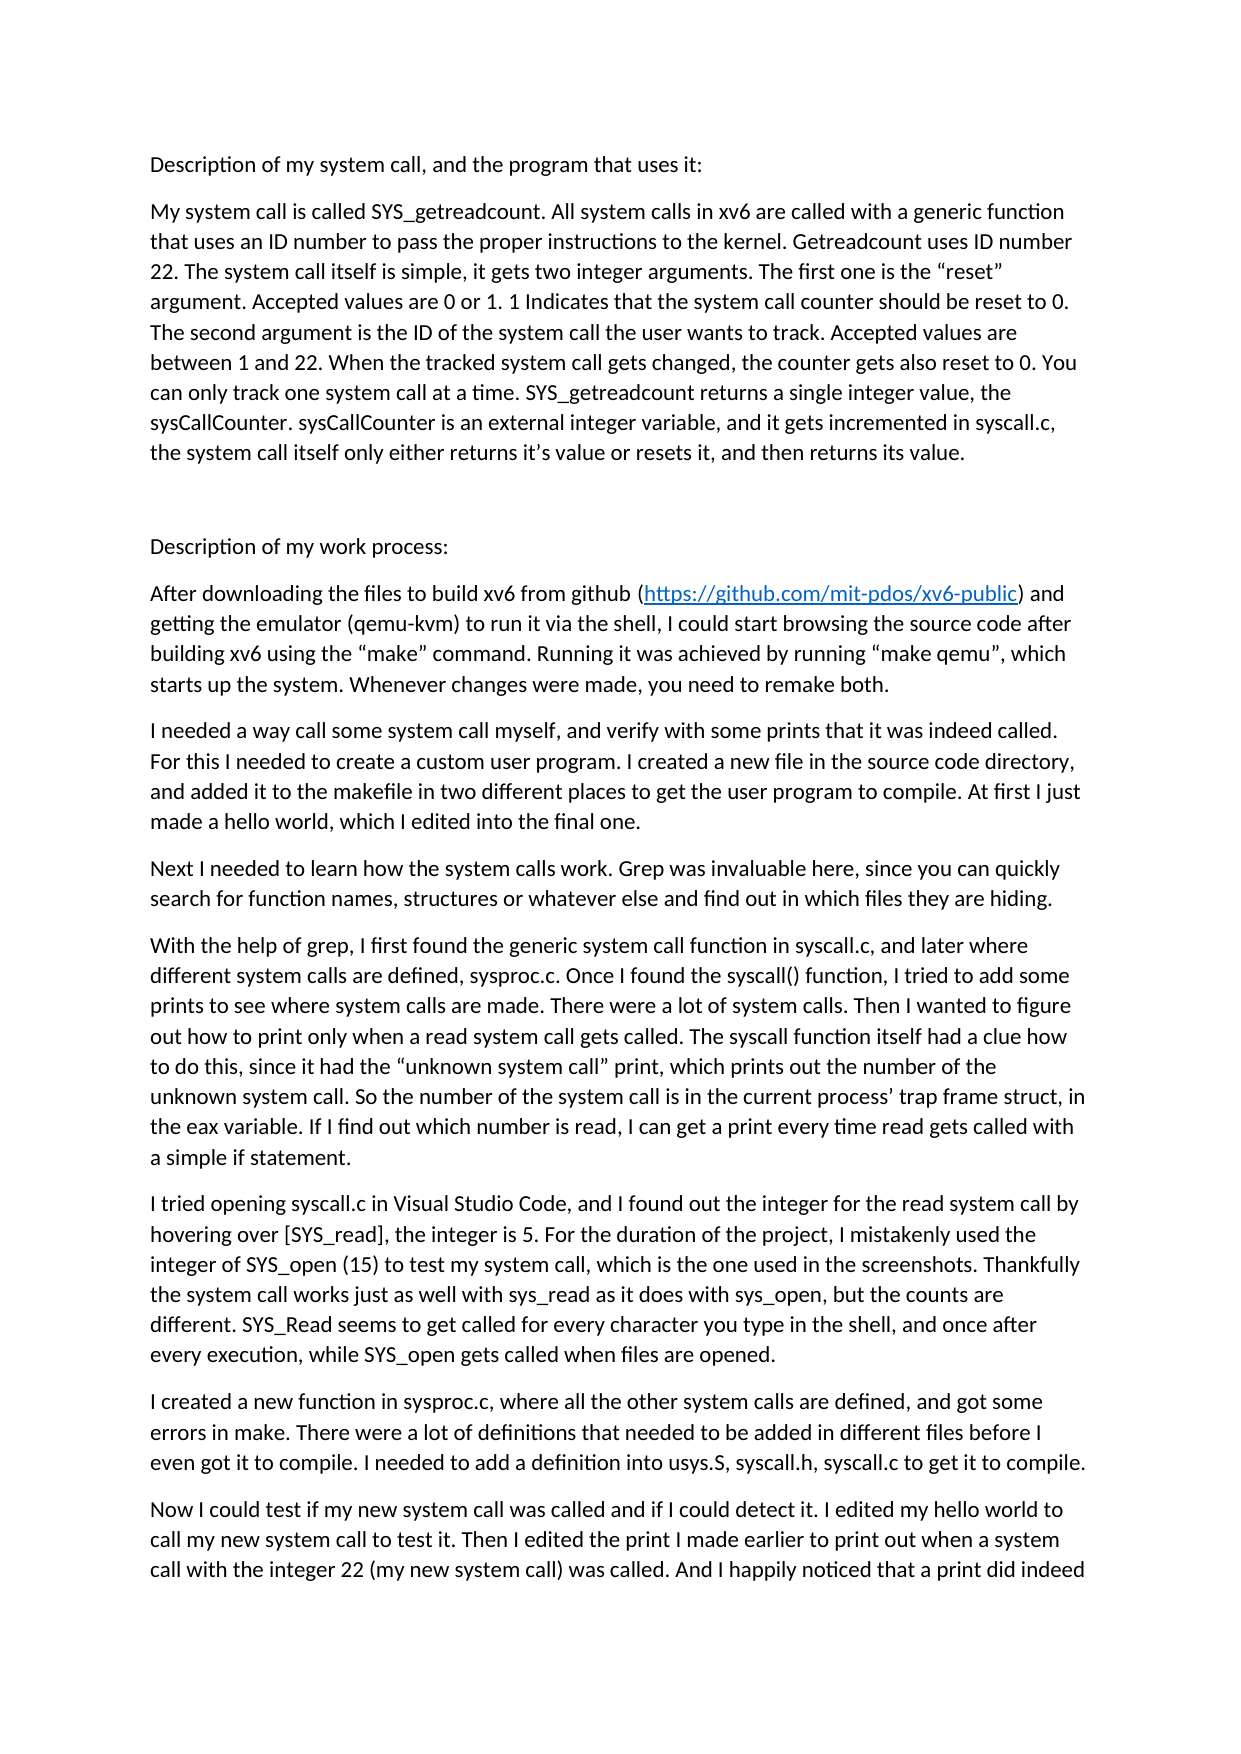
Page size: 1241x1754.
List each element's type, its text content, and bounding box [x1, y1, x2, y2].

text I needed a way call some system call myself, and verify with some prints that it was indeed called. For this I needed to create a custom user program. I created a new file in the source code directory, and added it to the makefile in two different places to get the user program to compile. At first I just made a hello world, which I edited into the final one. [150, 717, 1090, 835]
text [150, 1495, 1090, 1583]
text Next I needed to learn how the system calls work. Grep was invaluable here, since you can quickly search for function names, structures or whatever else and find out in which files they are hiding. [150, 854, 1090, 912]
text My system call is called SYS_getreadcount. All system calls in xv6 are called with a generic function that uses an ID number to pass the proper instructions to the kernel. Getreadcount uses ID number 22. The system call itself is simple, it gets two integer arguments. The first one is the “reset” argument. Accepted values are 0 or 1. 1 Indicates that the system call counter should be reset to 0. The second argument is the ID of the system call the user wants to track. Accepted values are between 1 and 22. When the tracked system call gets changed, the counter gets also reset to 0. You can only track one system call at a time. SYS_getreadcount returns a single integer value, the sysCallCounter. sysCallCounter is an external integer variable, and it gets incremented in syscall.c, the system call itself only either returns it’s value or resets it, and then returns its value. [150, 197, 1090, 467]
text Description of my work process: [150, 532, 1090, 560]
text I created a new function in sysproc.c, where all the other system calls are defined, and got some errors in make. There were a lot of definitions that needed to be added in different files before I even got it to compile. I needed to add a definition into usys.S, syscall.h, syscall.c to get it to compile. [150, 1387, 1090, 1476]
text With the help of grep, I first found the generic system call function in syscall.c, and later where different system calls are defined, sysproc.c. Once I found the syscall() function, I tried to add some prints to see where system calls are made. There were a lot of system calls. Then I wanted to figure out how to print only when a read system call gets called. The syscall function itself had a clue how to do this, since it had the “unknown system call” print, which prints out the number of the unknown system call. So the number of the system call is in the current process’ trap frame struct, in the eax variable. If I find out which number is read, I can get a print every time read gets called with a simple if statement. [150, 931, 1090, 1171]
text I tried opening syscall.c in Visual Studio Code, and I found out the integer for the read system call by hovering over [SYS_read], the integer is 5. For the duration of the project, I mistakenly used the integer of SYS_open (15) to test my system call, which is the one used in the screenshots. Thankfully the system call works just as well with sys_read as it does with sys_open, but the counts are different. SYS_Read seems to get called for every character you type in the shell, and once after every execution, while SYS_open gets called when files are opened. [150, 1189, 1090, 1369]
text Description of my system call, and the program that uses it: [150, 150, 1090, 178]
text After downloading the files to build xv6 from github (https://github.com/mit-pdos/xv6-public) and getting the emulator (qemu-kvm) to run it via the shell, I could start browsing the source code after building xv6 using the “make” command. Running it was achieved by running “make qemu”, which starts up the system. Whenever changes were made, you need to remake both. [150, 579, 1090, 698]
